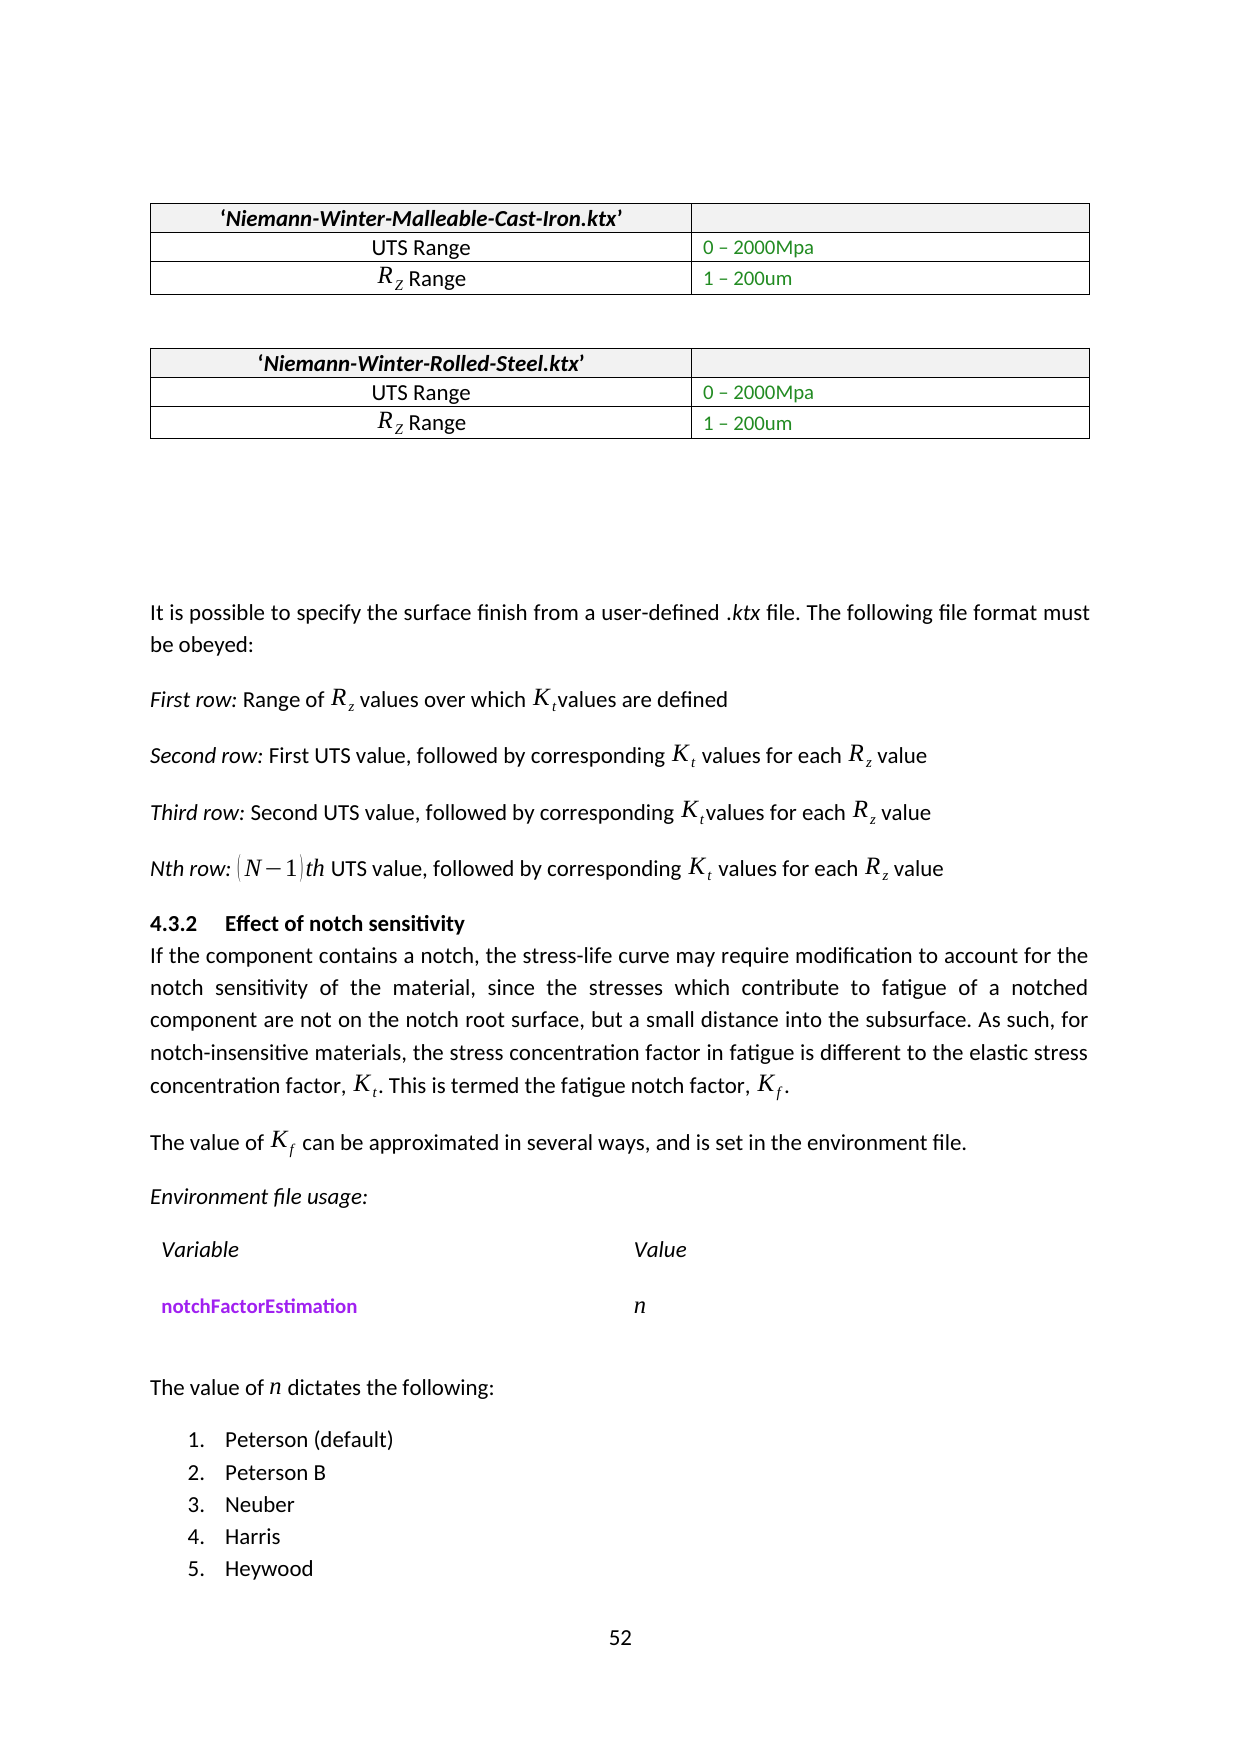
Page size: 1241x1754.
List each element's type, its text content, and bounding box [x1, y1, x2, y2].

list Peterson B [187, 1458, 1090, 1486]
text It is possible to specify the surface finish from a user-defined .ktx file. The following file format must be obeyed: [150, 598, 1090, 658]
list Neuber [187, 1490, 1090, 1518]
text Second row: First UTS value, followed by corresponding values for each value [150, 740, 1090, 771]
list Peterson (default) [187, 1426, 1090, 1454]
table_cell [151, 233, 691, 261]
text If the component contains a notch, the stress-life curve may require modification to account for the notch sensitivity of the material, since the stresses which contribute to fatigue of a notched component are not on the notch root surface, but a small distance into the subsurface. As such, for notch-insensitive materials, the stress concentration factor in fatigue is different to the elastic stress concentration factor, . This is termed the fatigue notch factor, . [150, 941, 1090, 1101]
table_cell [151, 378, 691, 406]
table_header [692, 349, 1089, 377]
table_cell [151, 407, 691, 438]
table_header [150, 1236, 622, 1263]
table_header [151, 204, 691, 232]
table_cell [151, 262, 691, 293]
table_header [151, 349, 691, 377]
text Third row: Second UTS value, followed by corresponding values for each value [150, 796, 1090, 827]
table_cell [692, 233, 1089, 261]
list Harris [187, 1522, 1090, 1550]
subtitle 4.3.2 Effect of notch sensitivity [150, 909, 1090, 937]
text The value of can be approximated in several ways, and is set in the environment file. [150, 1126, 1090, 1157]
text First row: Range of values over which values are defined [150, 683, 1090, 715]
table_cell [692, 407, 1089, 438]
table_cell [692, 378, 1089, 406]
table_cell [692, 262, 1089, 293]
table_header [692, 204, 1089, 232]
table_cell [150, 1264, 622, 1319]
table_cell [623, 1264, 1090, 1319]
text The value of dictates the following: [150, 1373, 1090, 1401]
text Environment file usage: [150, 1182, 1090, 1211]
list Heywood [187, 1554, 1090, 1582]
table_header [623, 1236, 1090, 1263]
text Nth row: UTS value, followed by corresponding values for each value [150, 852, 1090, 884]
